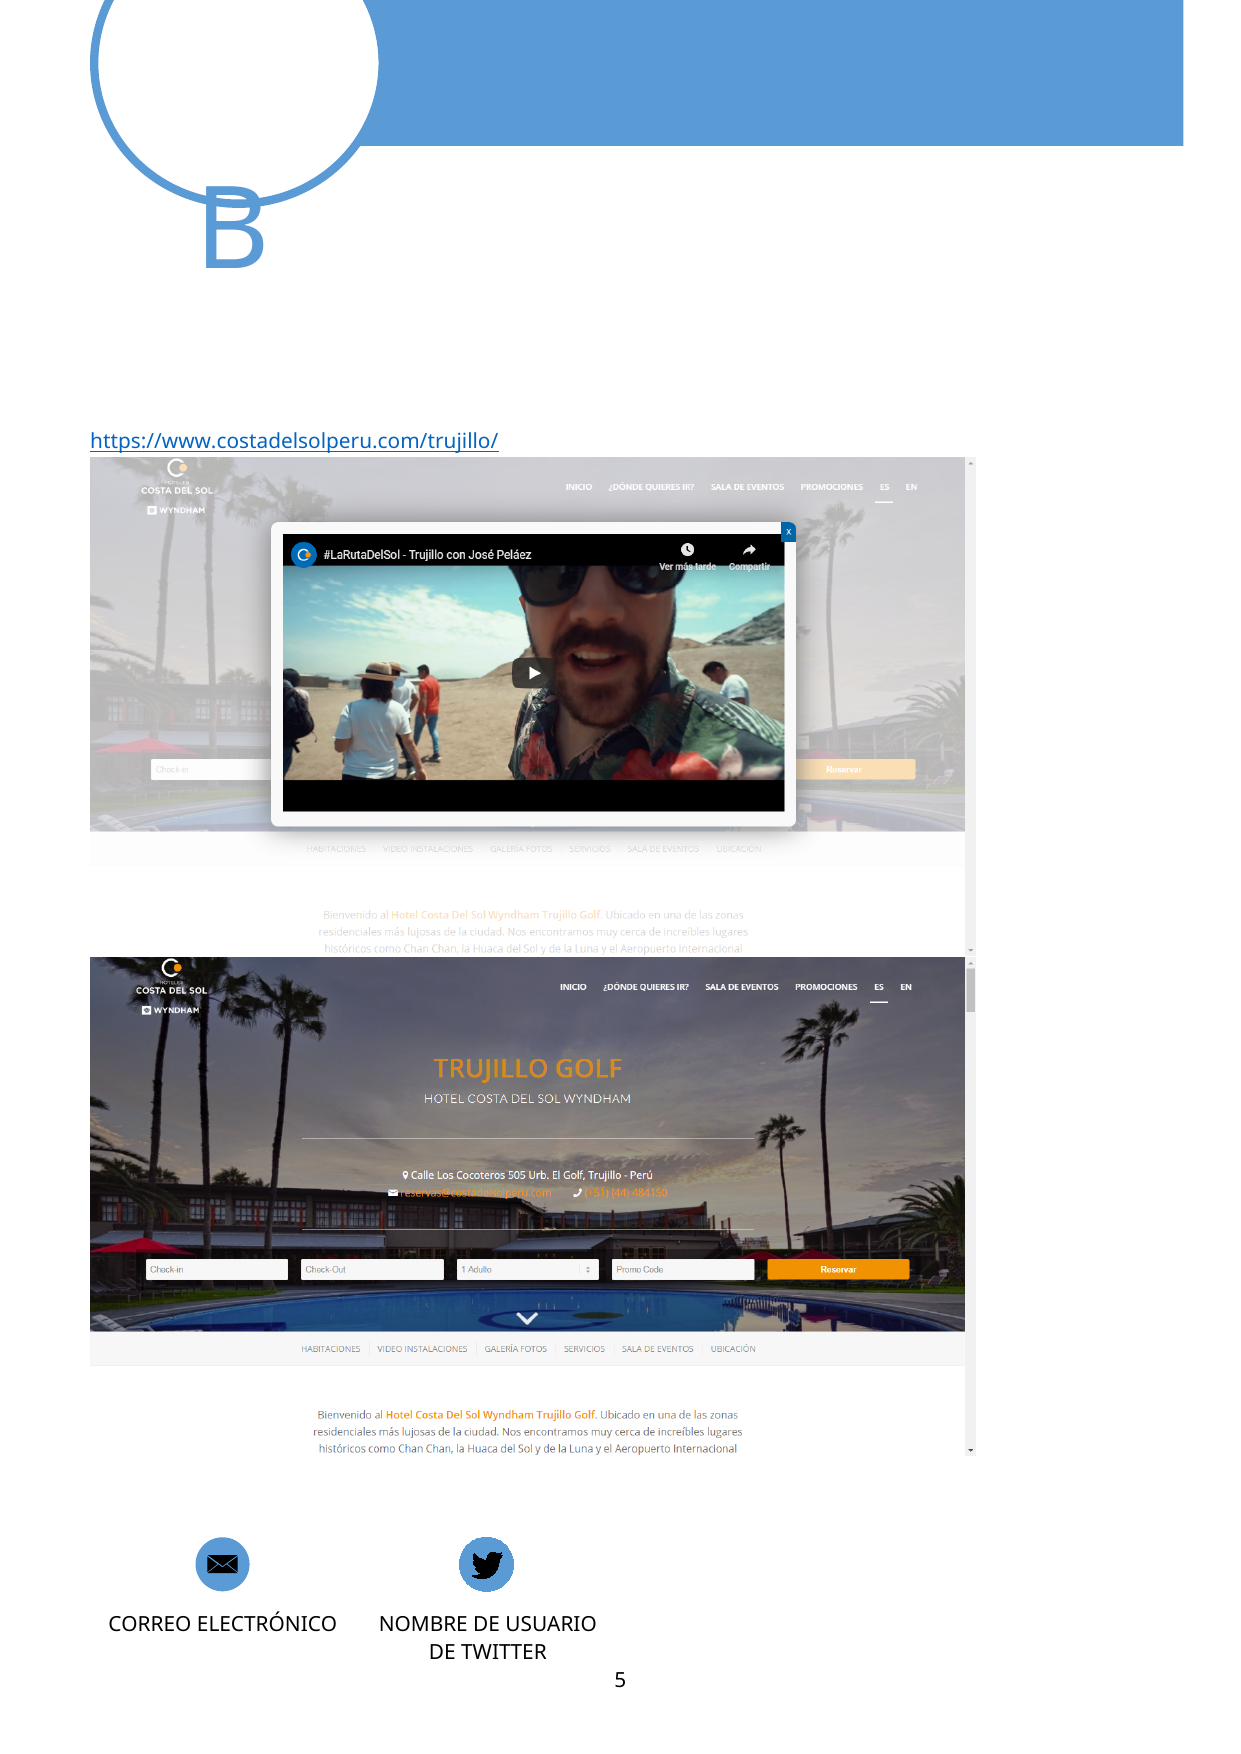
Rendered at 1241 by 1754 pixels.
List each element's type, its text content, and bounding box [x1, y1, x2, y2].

picture [90, 957, 976, 1456]
picture [90, 457, 976, 956]
text https://www.costadelsolperu.com/trujillo/ [90, 427, 1150, 455]
